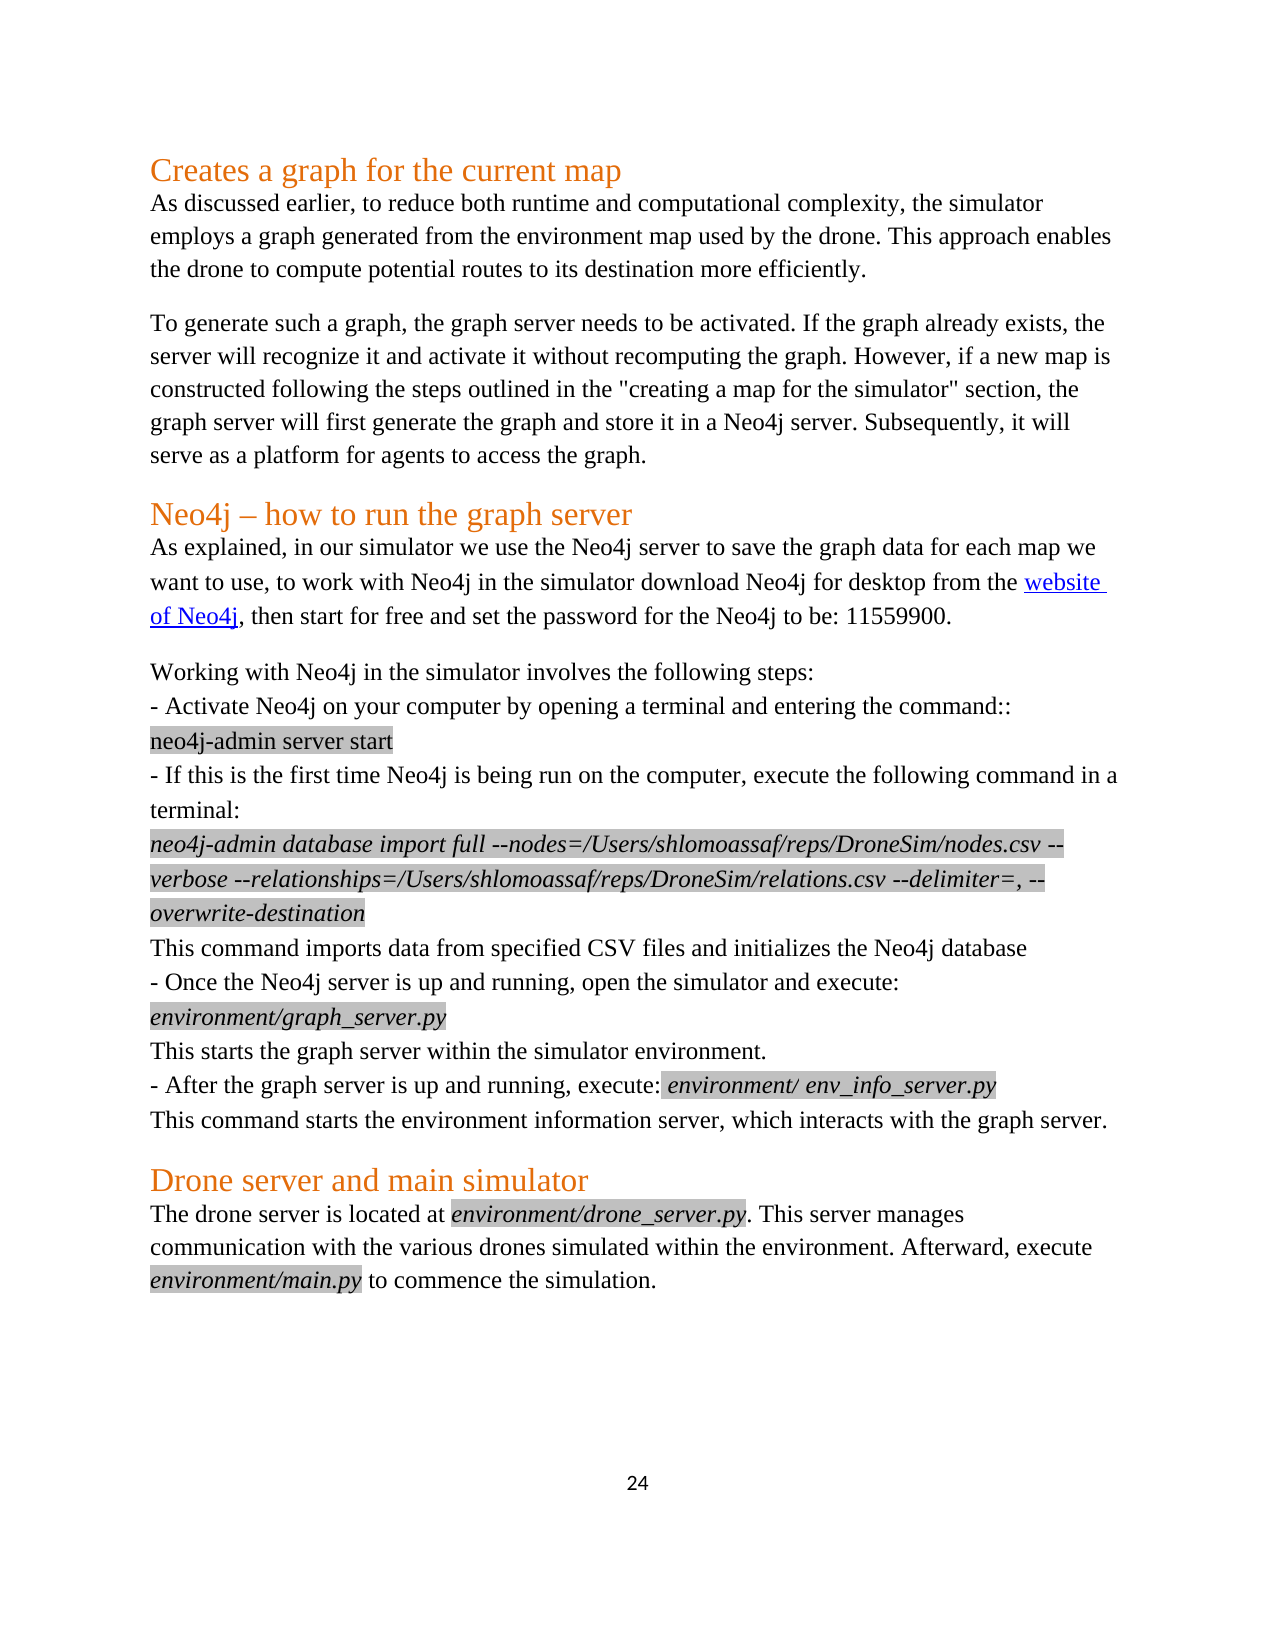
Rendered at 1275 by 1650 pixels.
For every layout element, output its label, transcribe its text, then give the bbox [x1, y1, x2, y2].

text As discussed earlier, to reduce both runtime and computational complexity, the simulator employs a graph generated from the environment map used by the drone. This approach enables the drone to compute potential routes to its destination more efficiently. [150, 188, 1125, 283]
subtitle Drone server and main simulator [150, 1160, 1125, 1199]
text As explained, in our simulator we use the Neo4j server to save the graph data for each map we want to use, to work with Neo4j in the simulator download Neo4j for desktop from the website of Neo4j, then start for free and set the password for the Neo4j to be: 11559900. [150, 532, 1125, 630]
text To generate such a graph, the graph server needs to be activated. If the graph already exists, the server will recognize it and activate it without recomputing the graph. However, if a new map is constructed following the steps outlined in the "creating a map for the simulator" section, the graph server will first generate the graph and store it in a Neo4j server. Subsequently, it will serve as a platform for agents to access the graph. [150, 308, 1125, 469]
subtitle Creates a graph for the current map [150, 150, 1125, 188]
text Working with Neo4j in the simulator involves the following steps: - Activate Neo4j on your computer by opening a terminal and entering the command:: neo4j-admin server start - If this is the first time Neo4j is being run on the computer, execute the following command in a terminal: neo4j-admin database import full --nodes=/Users/shlomoassaf/reps/DroneSim/nodes.csv --verbose --relationships=/Users/shlomoassaf/reps/DroneSim/relations.csv --delimiter=, --overwrite-destination This command imports data from specified CSV files and initializes the Neo4j database - Once the Neo4j server is up and running, open the simulator and execute: environment/graph_server.py This starts the graph server within the simulator environment. - After the graph server is up and running, execute: environment/ env_info_server.py This command starts the environment information server, which interacts with the graph server. [150, 657, 1125, 1134]
subtitle Neo4j – how to run the graph server [150, 494, 1125, 532]
text The drone server is located at environment/drone_server.py. This server manages communication with the various drones simulated within the environment. Afterward, execute environment/main.py to commence the simulation. [150, 1199, 1125, 1293]
